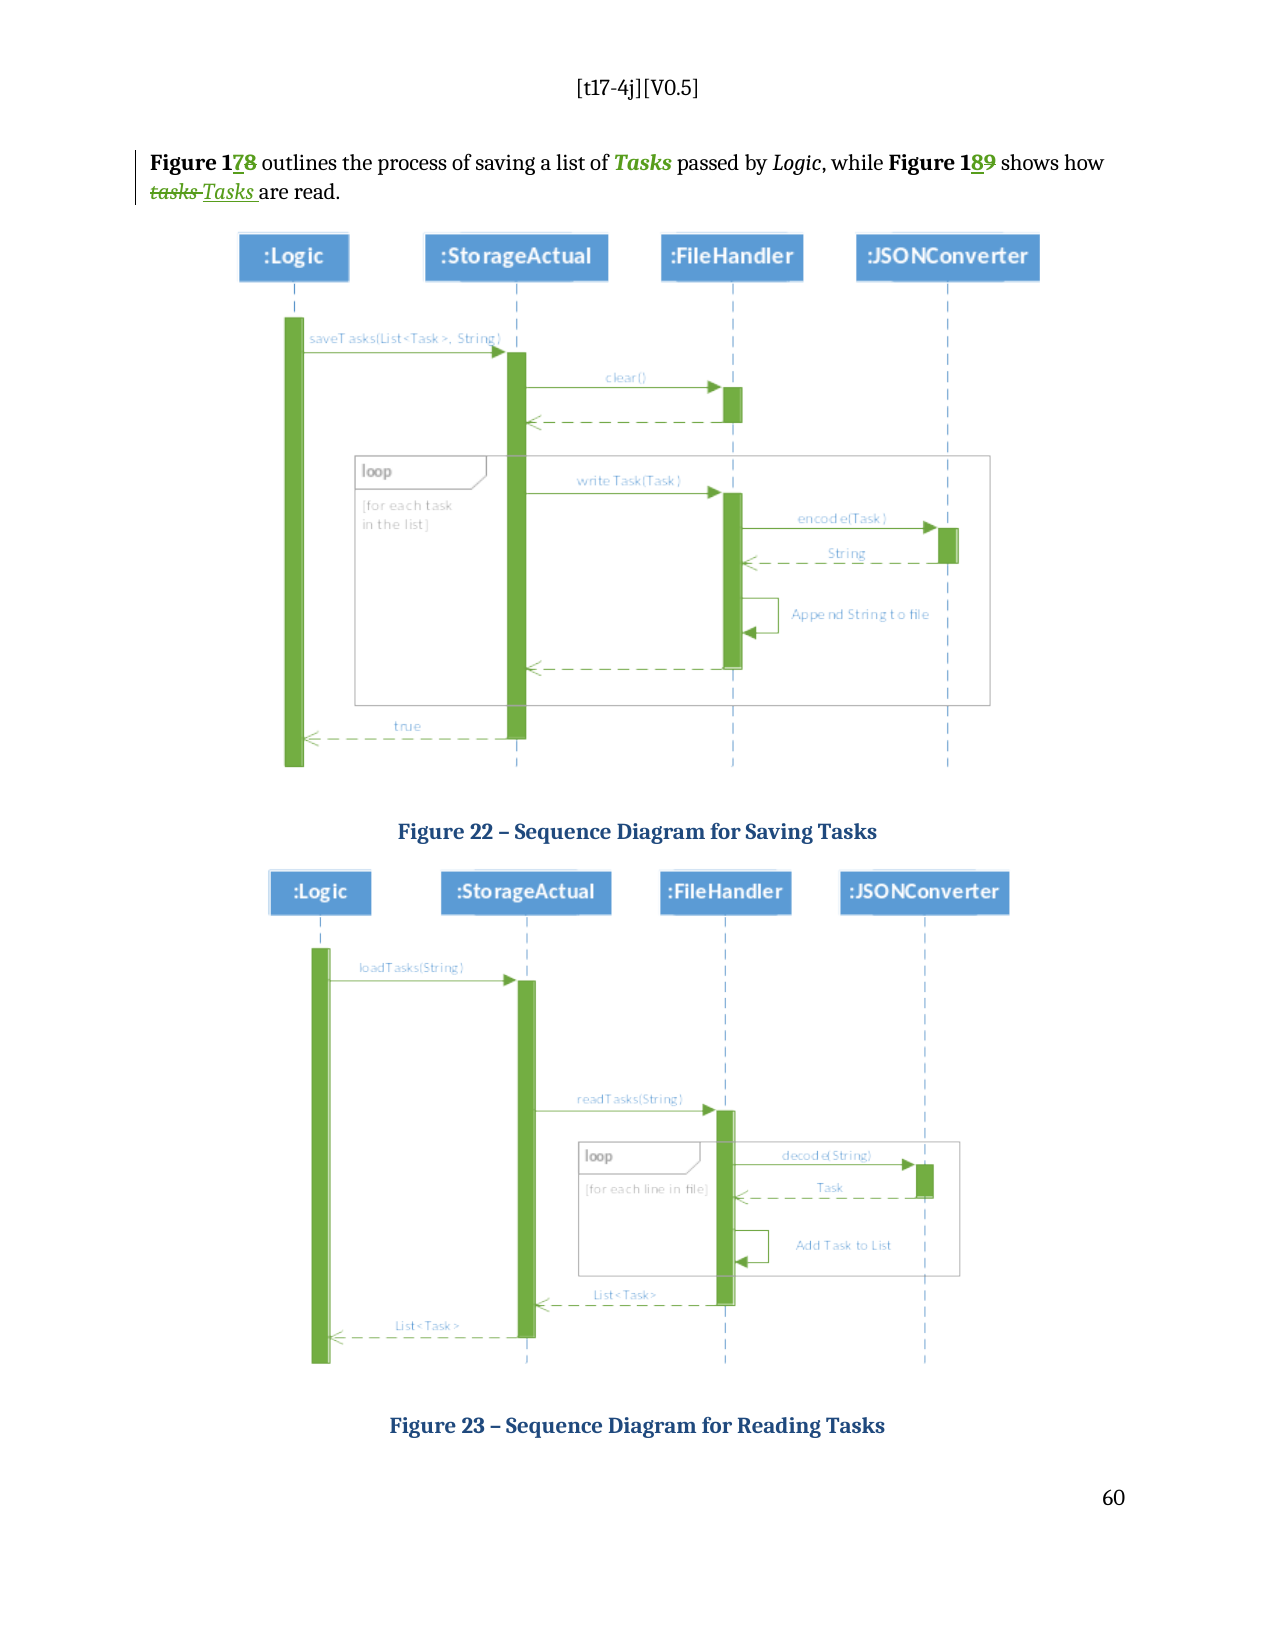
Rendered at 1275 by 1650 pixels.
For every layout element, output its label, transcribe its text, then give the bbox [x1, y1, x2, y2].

text Figure – Sequence Diagram for Reading Tasks [150, 1413, 1125, 1439]
text Figure – Sequence Diagram for Saving Tasks [150, 819, 1125, 845]
text Figure 1 outlines the process of saving a list of Tasks passed by Logic, while Figure 1 shows how are read. [150, 150, 1125, 205]
